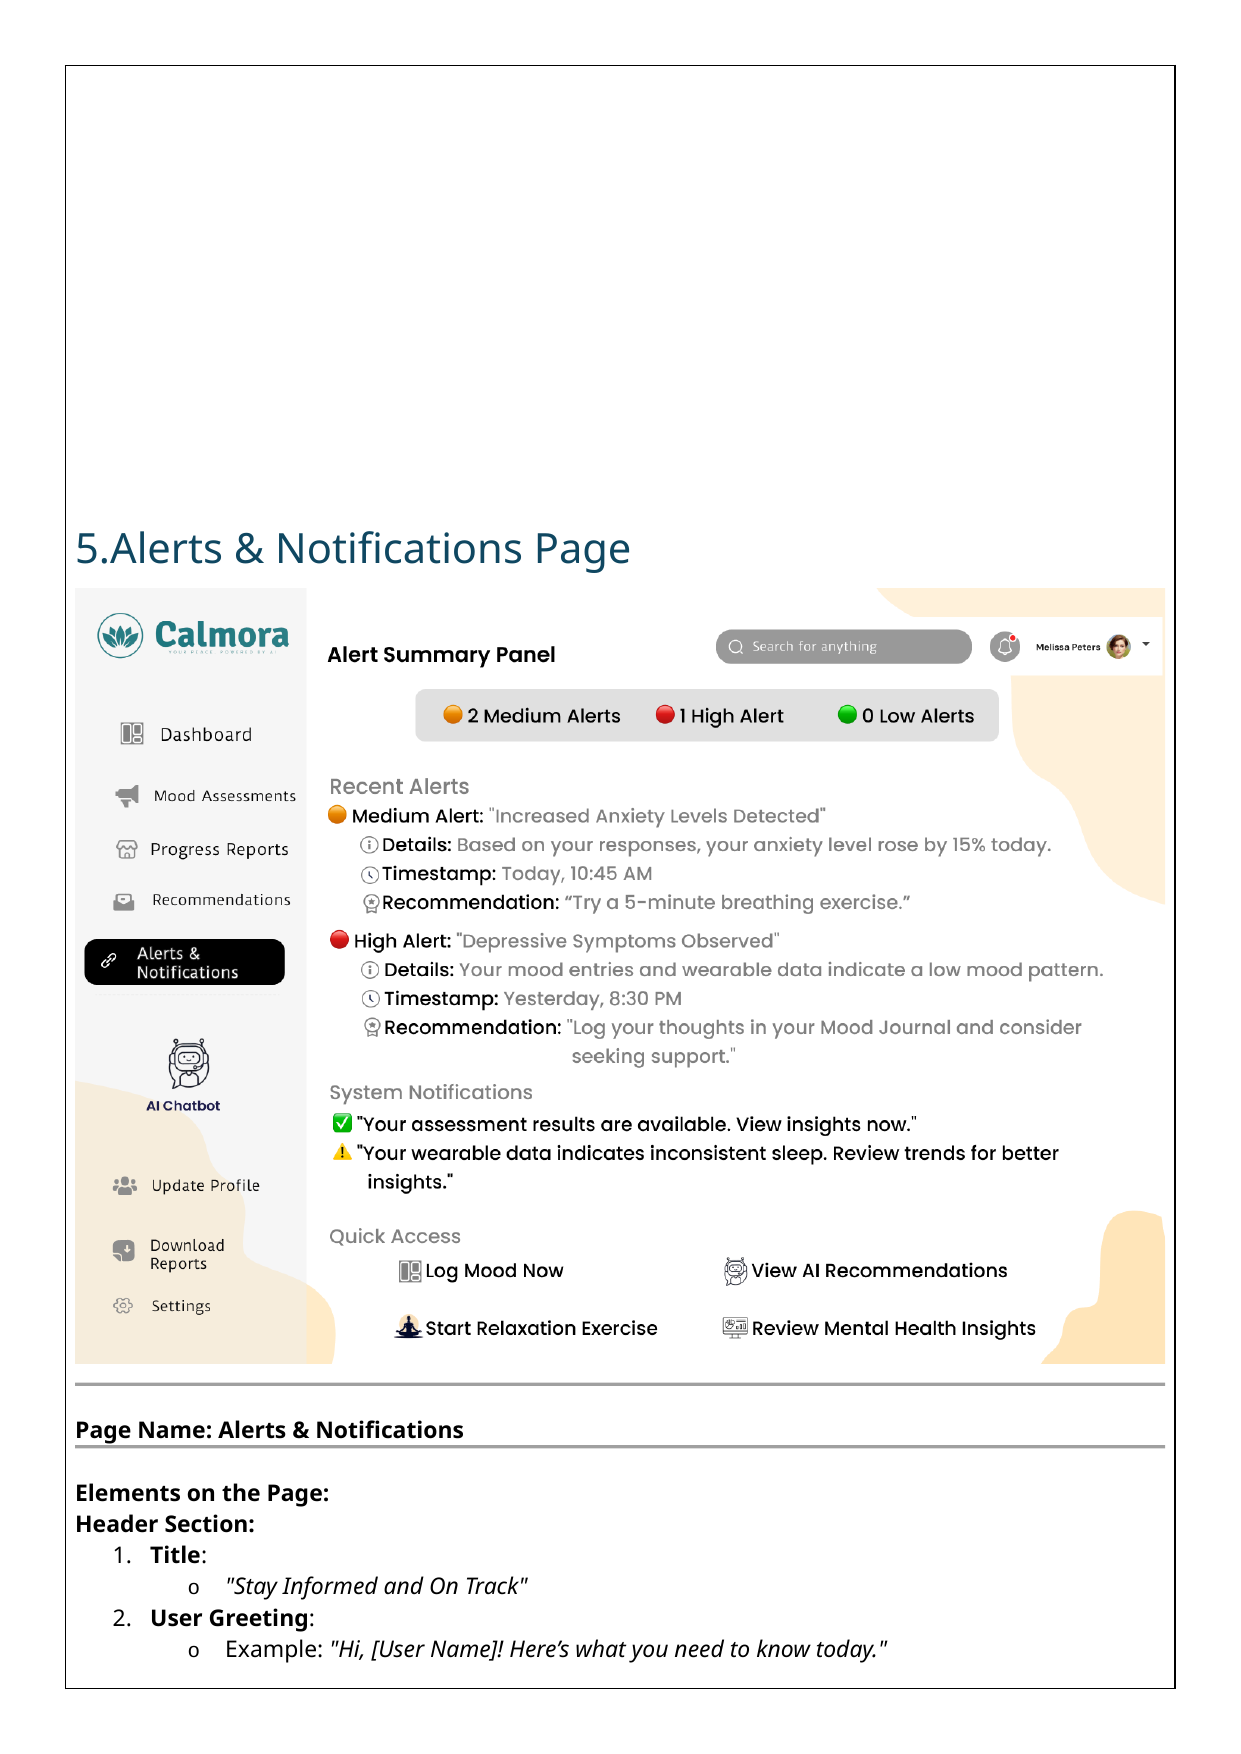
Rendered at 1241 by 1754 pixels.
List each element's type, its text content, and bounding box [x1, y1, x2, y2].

list Example: "Hi, [User Name]! Here’s what you need to know today." [187, 1633, 1165, 1664]
list User Greeting: [112, 1601, 1165, 1633]
subtitle 5.Alerts & Notifications Page [75, 519, 1165, 576]
list Title: [112, 1539, 1165, 1570]
text Page Name: Alerts & Notifications [75, 1414, 1165, 1445]
text Elements on the Page: [75, 1476, 1165, 1508]
picture [75, 588, 1166, 1364]
list "Stay Informed and On Track" [187, 1570, 1165, 1601]
text Header Section: [75, 1508, 1165, 1539]
